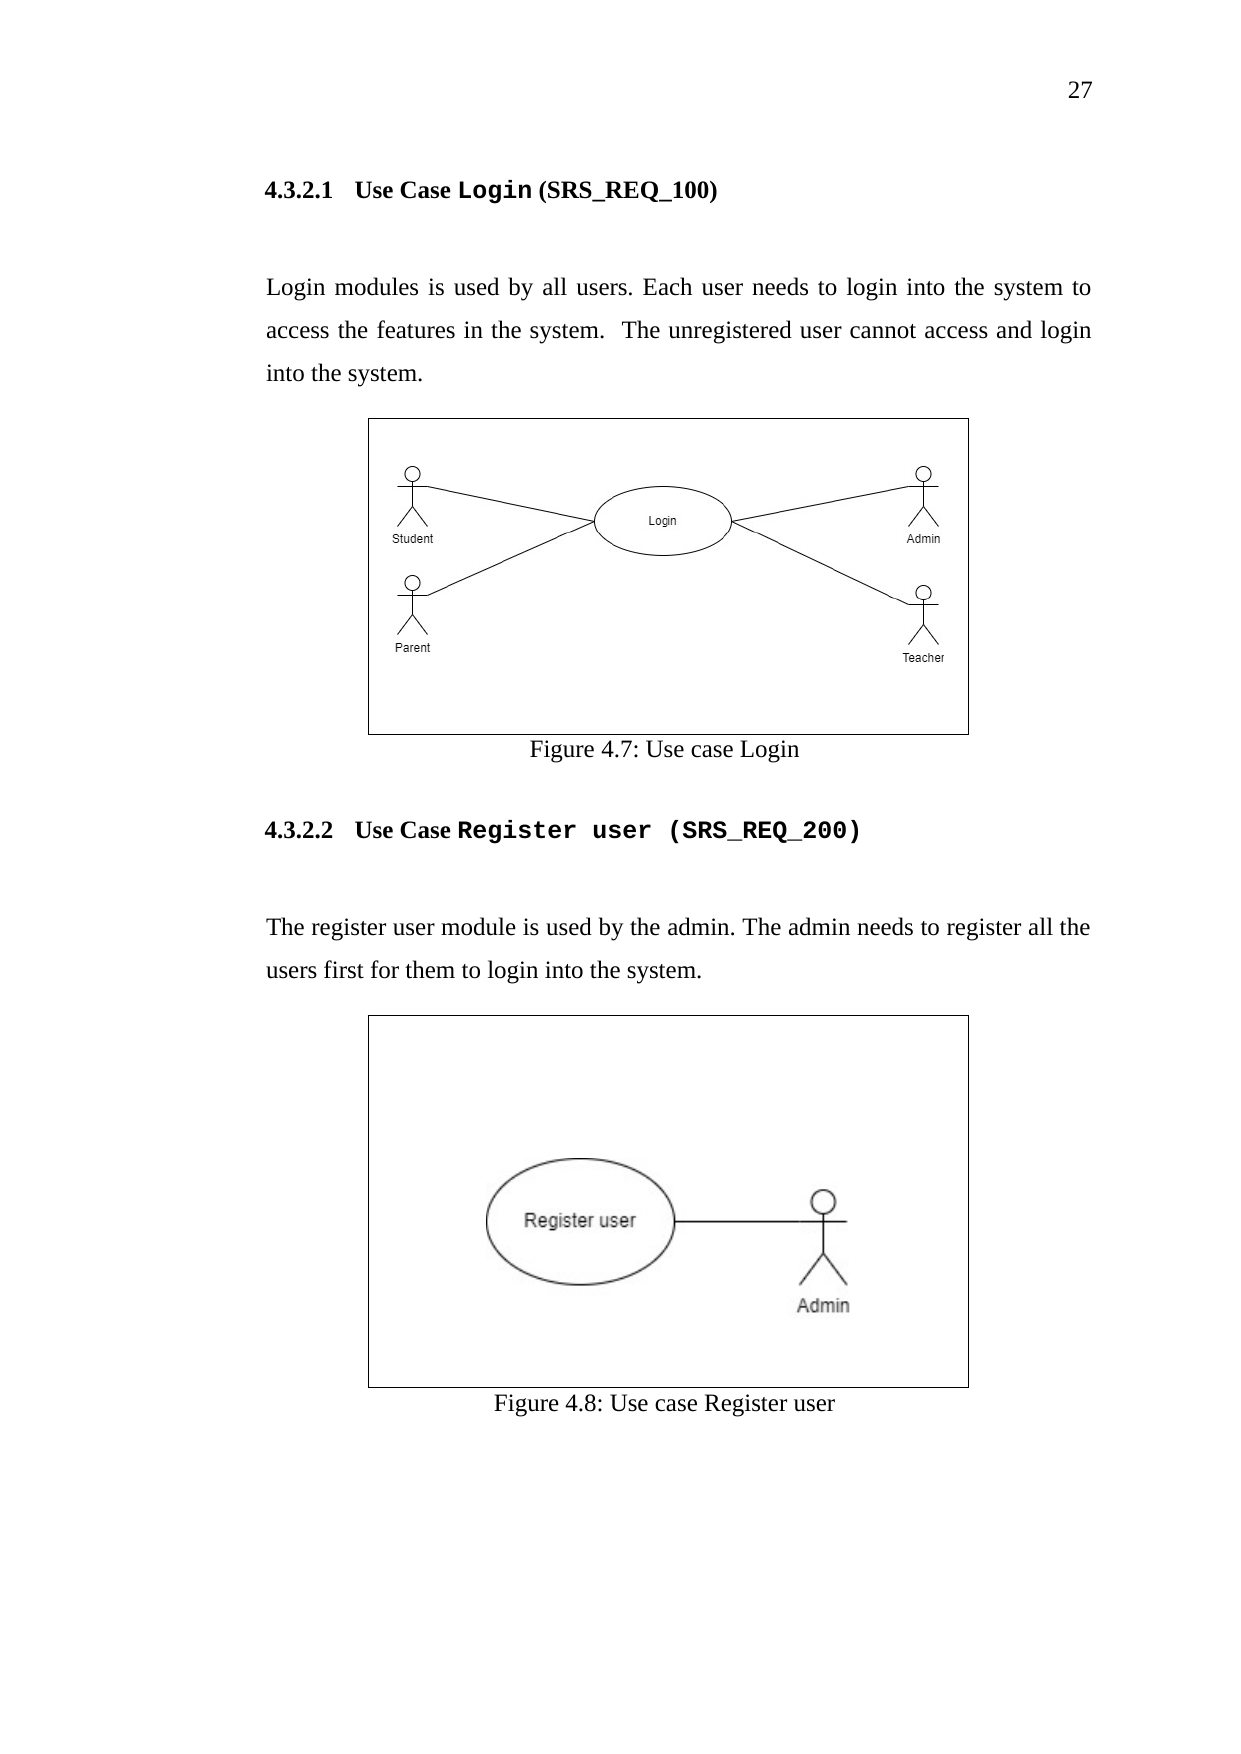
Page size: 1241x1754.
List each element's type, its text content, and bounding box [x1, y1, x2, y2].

table_header [369, 1016, 968, 1387]
text Login modules is used by all users. Each user needs to login into the system to access the features in the system. The unregistered user cannot access and login into the system. [266, 272, 1092, 387]
table_header [369, 419, 968, 733]
picture [486, 1158, 851, 1319]
subtitle Use Case Register user (SRS_REQ_200) [264, 816, 1092, 846]
picture [392, 466, 944, 665]
subtitle Use Case Login (SRS_REQ_100) [264, 176, 1092, 206]
text The register user module is used by the admin. The admin needs to register all the users first for them to login into the system. [266, 912, 1092, 984]
